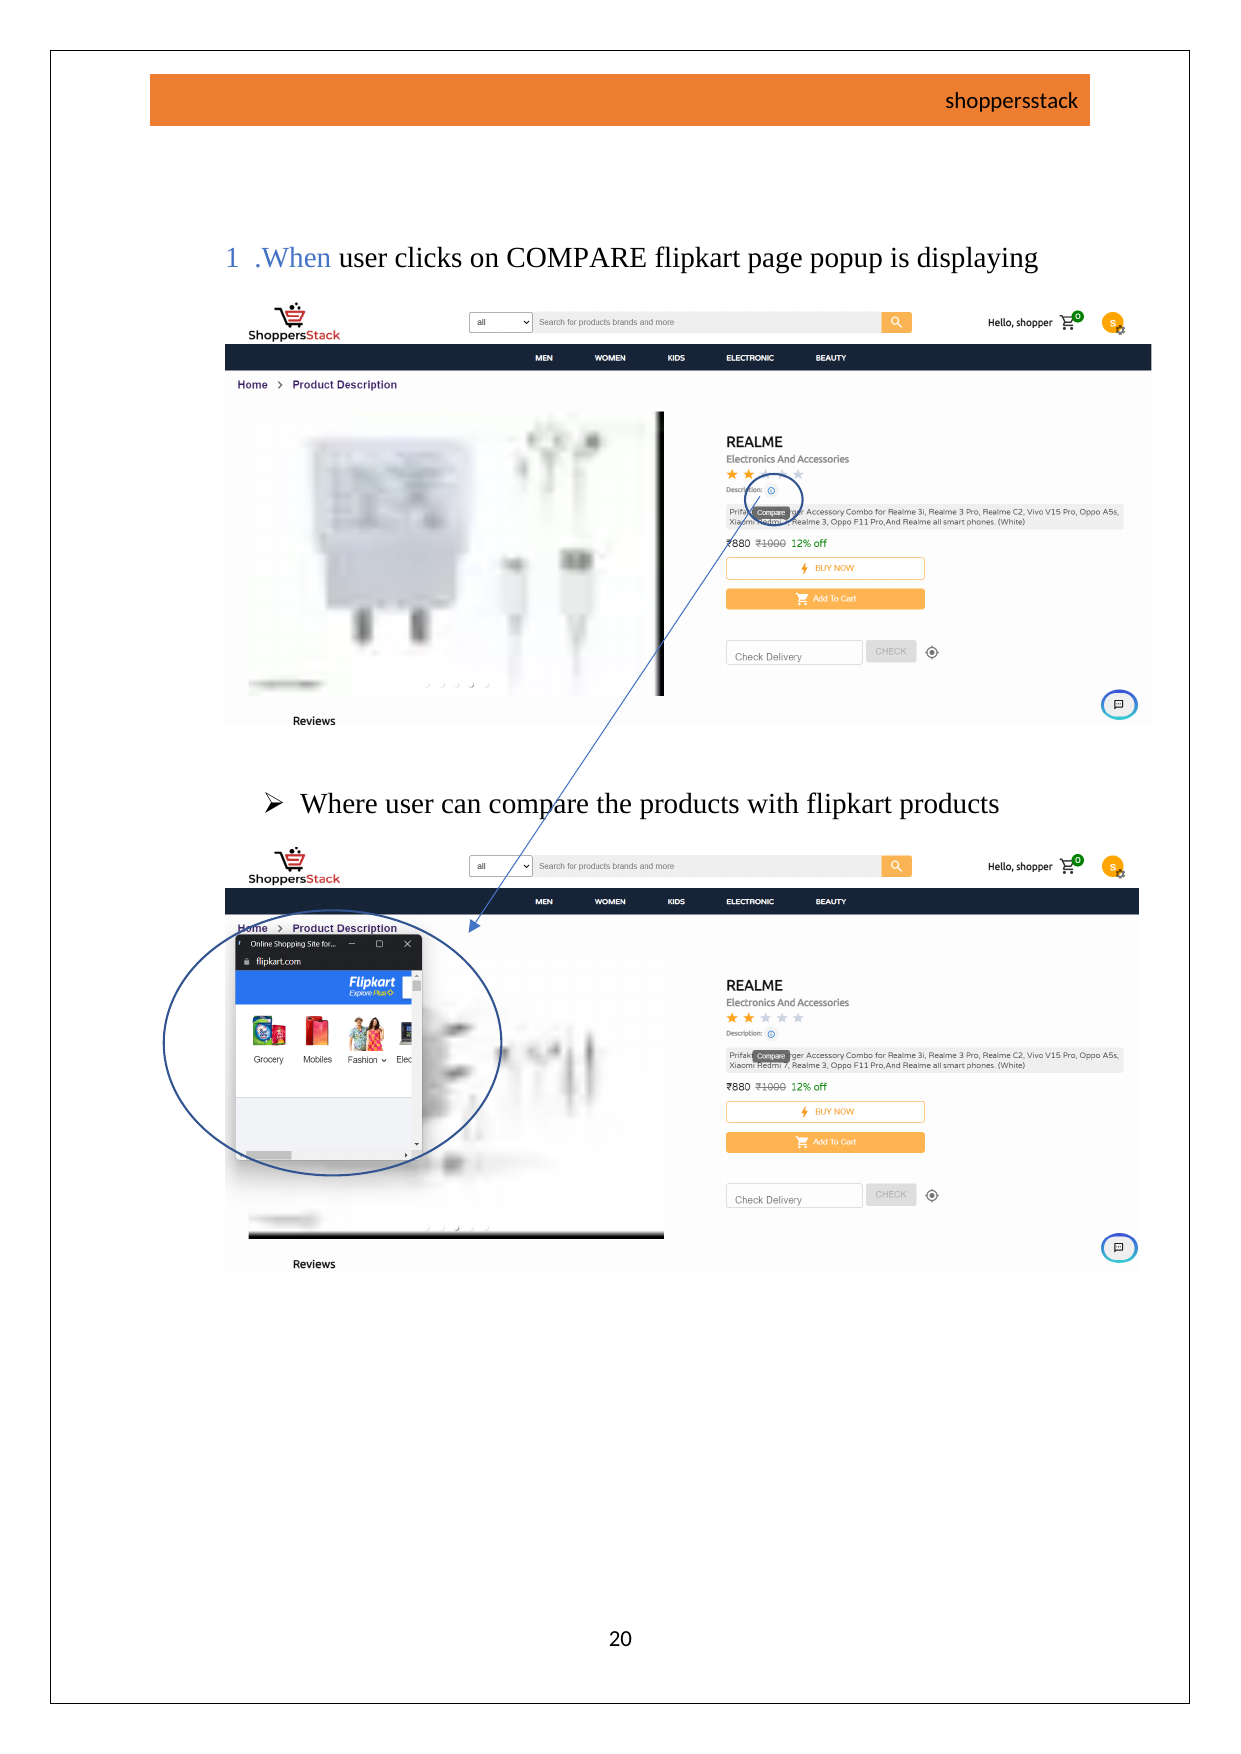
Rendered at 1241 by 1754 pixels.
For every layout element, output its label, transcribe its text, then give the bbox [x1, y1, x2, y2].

picture [225, 301, 1152, 725]
picture [225, 912, 500, 1174]
list Where user can compare the products with flipkart products [546, 786, 1090, 819]
list Where user can compare the products with flipkart products [262, 786, 565, 819]
picture [747, 476, 801, 524]
picture [225, 847, 1139, 1272]
list 1 .When user clicks on COMPARE flipkart page popup is displaying [225, 240, 1090, 274]
